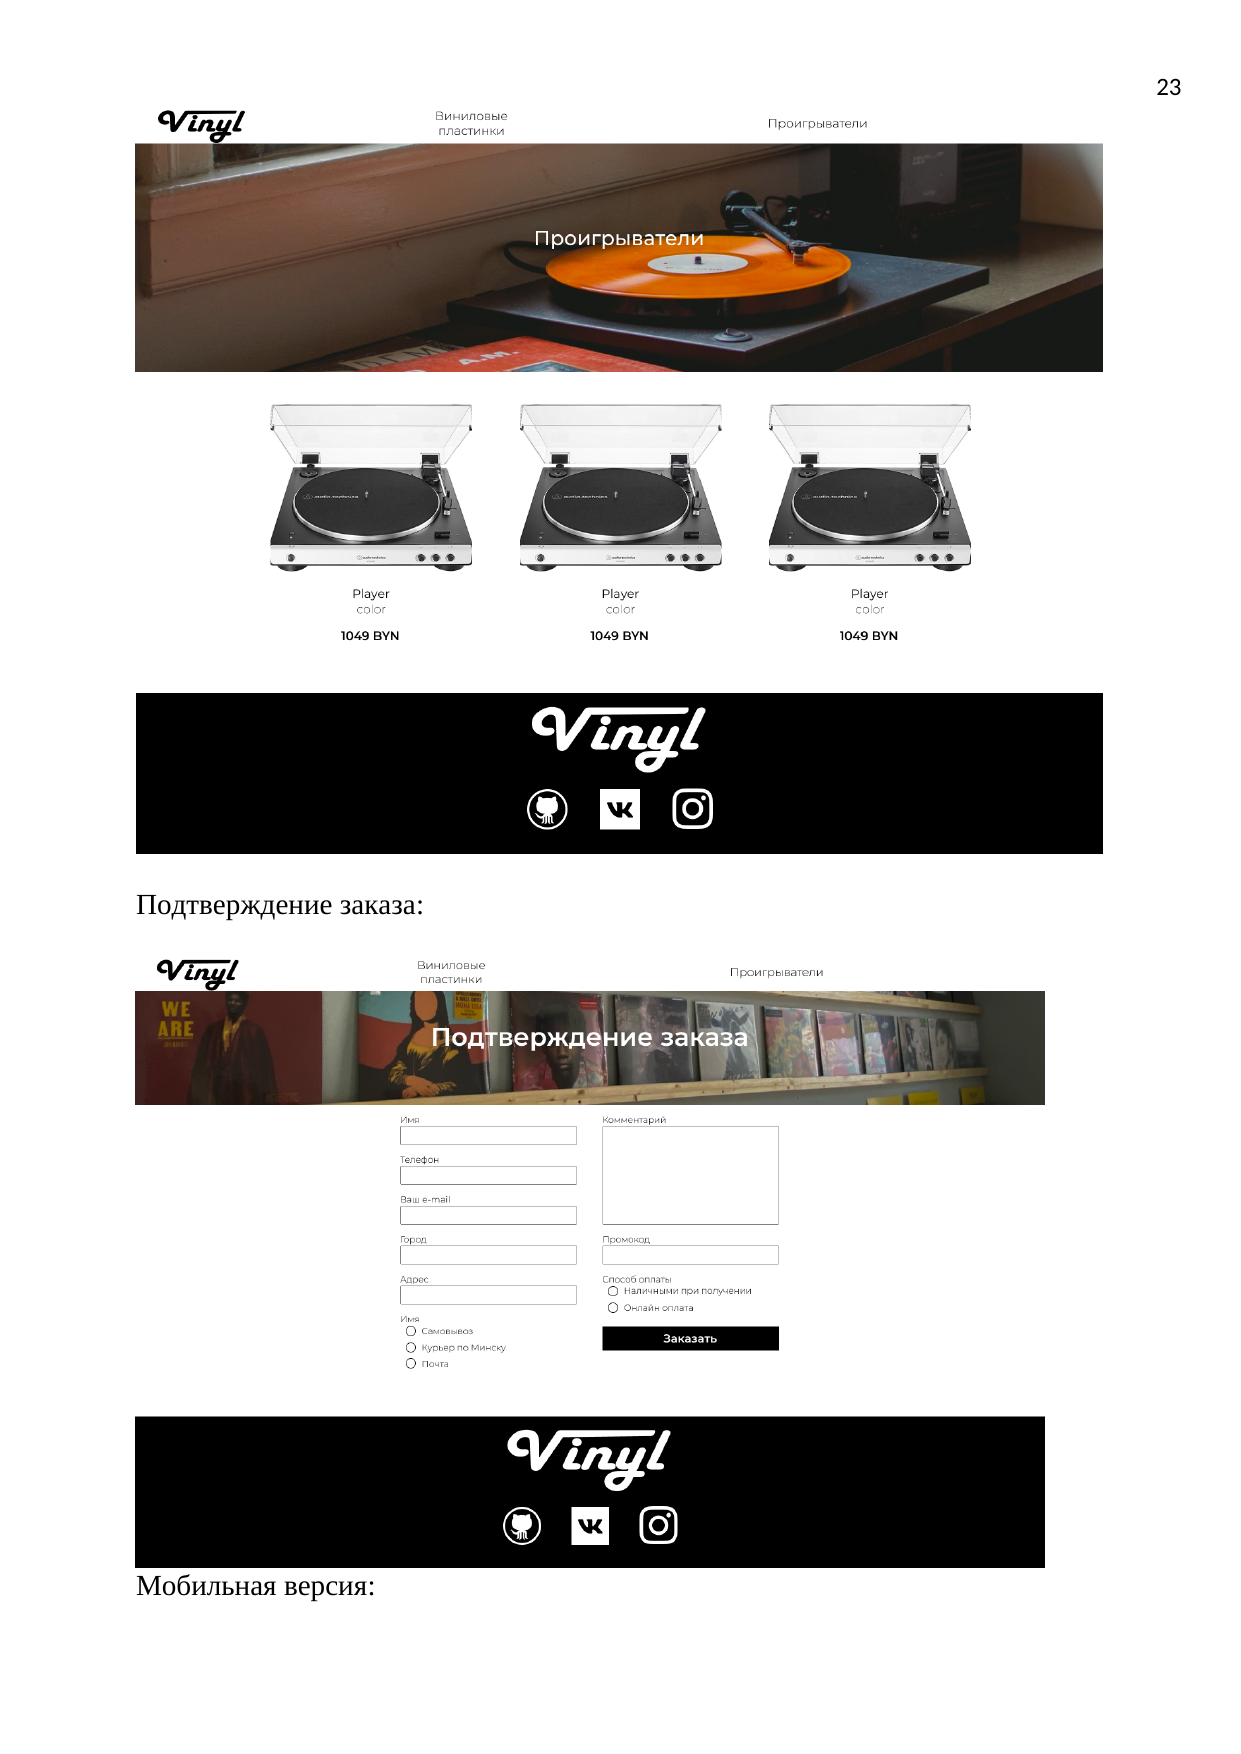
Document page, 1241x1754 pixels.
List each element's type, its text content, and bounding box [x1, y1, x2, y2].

text Мобильная версия: [136, 1568, 1181, 1601]
text Подтверждение заказа: [136, 887, 1181, 921]
picture [135, 953, 1045, 1568]
picture [135, 103, 1103, 854]
